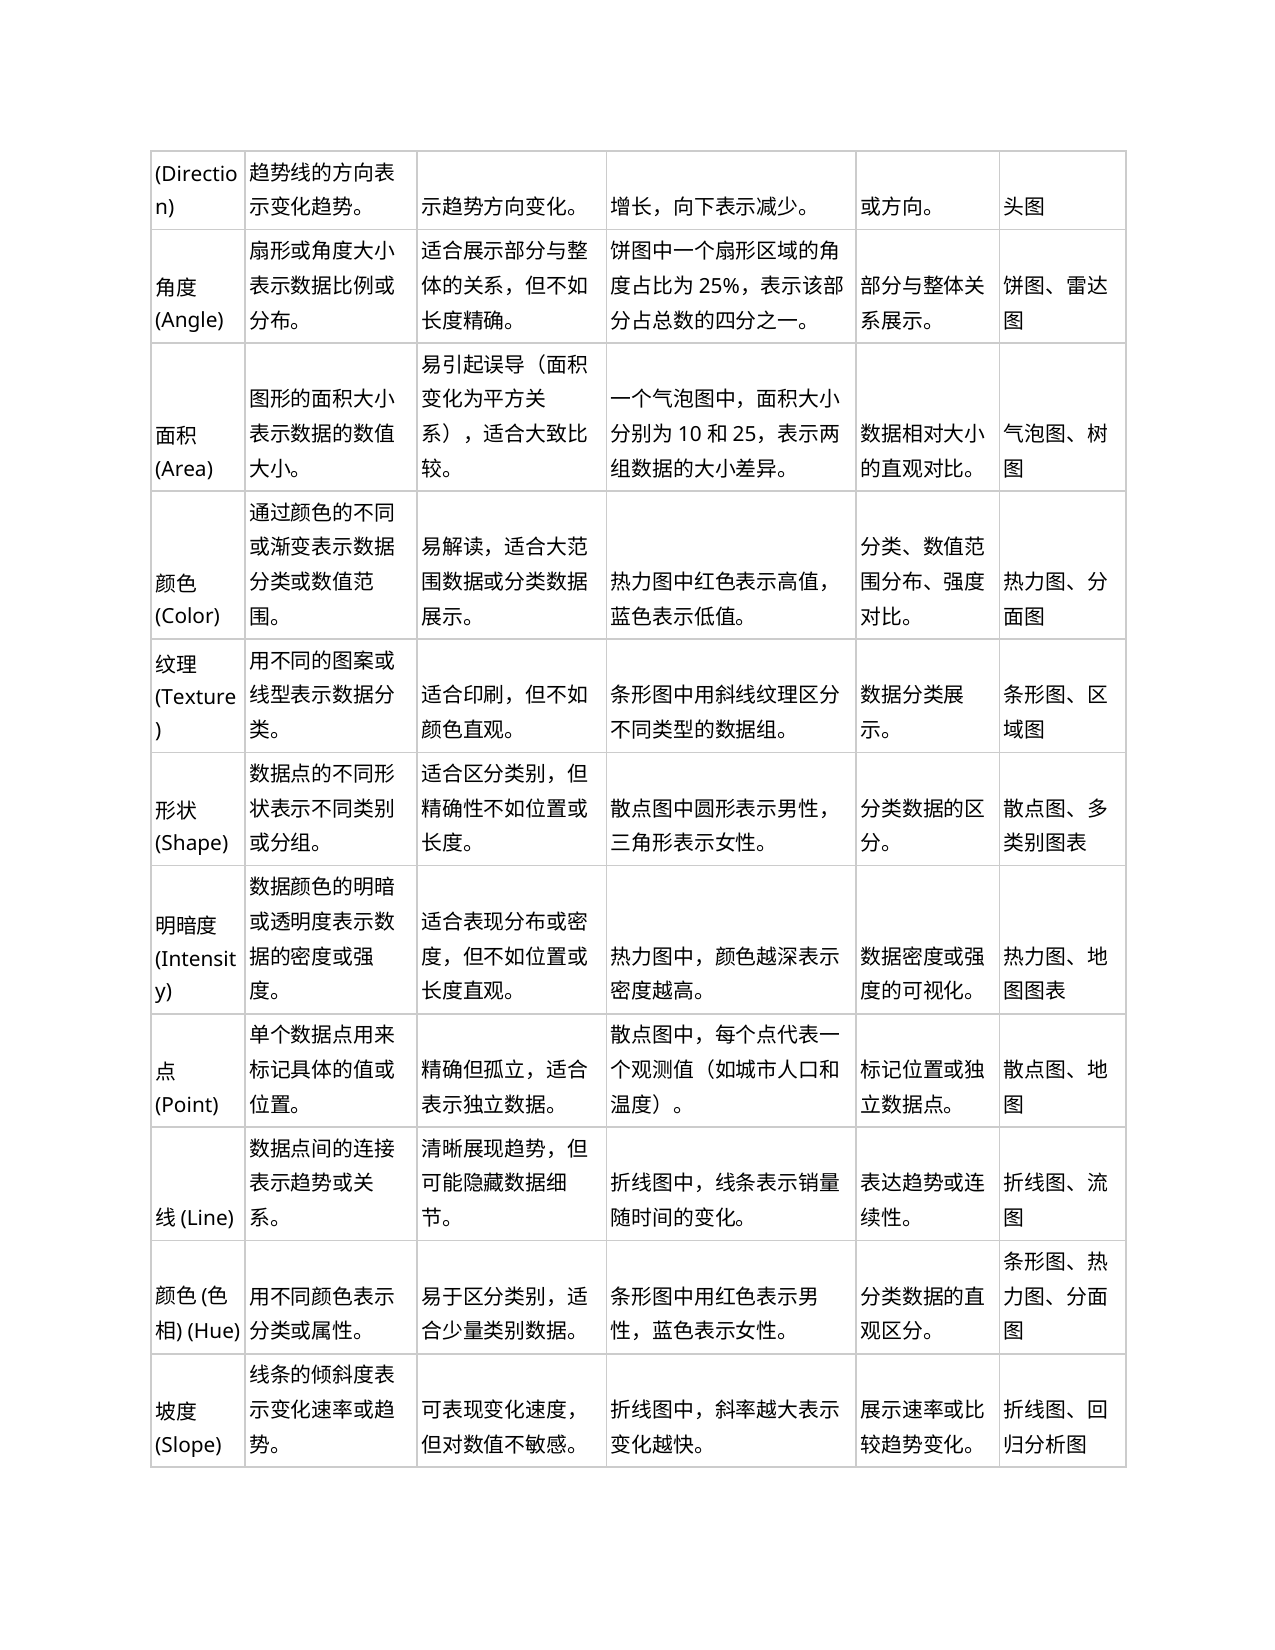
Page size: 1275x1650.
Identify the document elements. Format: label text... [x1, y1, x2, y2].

table_cell 扇形或角度大小表示数据比例或分布。 [246, 230, 416, 342]
table_cell 气泡图、树图 [1000, 344, 1125, 490]
table_cell 单个数据点用来标记具体的值或位置。 [246, 1015, 416, 1126]
table_cell 表达趋势或连续性。 [857, 1128, 999, 1239]
table_cell 折线图、回归分析图 [1000, 1355, 1125, 1466]
table_cell 适合区分类别，但精确性不如位置或长度。 [418, 753, 606, 865]
table_cell 一个气泡图中，面积大小分别为 10 和 25，表示两组数据的大小差异。 [607, 344, 855, 490]
table_cell 数据颜色的明暗或透明度表示数据的密度或强度。 [246, 866, 416, 1013]
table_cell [246, 152, 416, 229]
table_cell 易于区分类别，适合少量类别数据。 [418, 1241, 606, 1353]
table_cell 颜色 (色相) (Hue) [152, 1241, 244, 1353]
table_cell 饼图中一个扇形区域的角度占比为 25%，表示该部分占总数的四分之一。 [607, 230, 855, 342]
table_cell 展示速率或比较趋势变化。 [857, 1355, 999, 1466]
table_cell 折线图、箭头图 [1000, 152, 1125, 229]
table_cell 适合印刷，但不如颜色直观。 [418, 640, 606, 751]
table_cell 颜色 (Color) [152, 492, 244, 638]
table_cell 纹理 (Texture) [152, 640, 244, 751]
table_cell 散点图中圆形表示男性，三角形表示女性。 [607, 753, 855, 865]
table_cell 条形图中用红色表示男性，蓝色表示女性。 [607, 1241, 855, 1353]
table_cell 标记位置或独立数据点。 [857, 1015, 999, 1126]
table_cell 用不同的图案或线型表示数据分类。 [246, 640, 416, 751]
table_cell 部分与整体关系展示。 [857, 230, 999, 342]
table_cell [607, 152, 855, 229]
table_cell 热力图、地图图表 [1000, 866, 1125, 1013]
table_cell 清晰展现趋势，但可能隐藏数据细节。 [418, 1128, 606, 1239]
table_cell 清晰度高，适合展示趋势方向变化。 [418, 152, 606, 229]
table_cell 精确但孤立，适合表示独立数据。 [418, 1015, 606, 1126]
table_cell 数据密度或强度的可视化。 [857, 866, 999, 1013]
table_cell 数据点间的连接表示趋势或关系。 [246, 1128, 416, 1239]
table_cell 适合展示部分与整体的关系，但不如长度精确。 [418, 230, 606, 342]
table_cell 散点图中，每个点代表一个观测值（如城市人口和温度）。 [607, 1015, 855, 1126]
table_cell 明暗度 (Intensity) [152, 866, 244, 1013]
table_cell 角度 (Angle) [152, 230, 244, 342]
table_cell 可表现变化速度，但对数值不敏感。 [418, 1355, 606, 1466]
table_cell 方向 (Direction) [152, 152, 244, 229]
table_cell 易引起误导（面积变化为平方关系），适合大致比较。 [418, 344, 606, 490]
table_cell 用不同颜色表示分类或属性。 [246, 1241, 416, 1353]
table_cell 图形的面积大小表示数据的数值大小。 [246, 344, 416, 490]
table_cell 热力图、分面图 [1000, 492, 1125, 638]
table_cell 数据分类展示。 [857, 640, 999, 751]
table_cell 展示变化趋势或方向。 [857, 152, 999, 229]
table_cell 热力图中，颜色越深表示密度越高。 [607, 866, 855, 1013]
table_cell 数据点的不同形状表示不同类别或分组。 [246, 753, 416, 865]
table_cell 易解读，适合大范围数据或分类数据展示。 [418, 492, 606, 638]
table_cell 数据相对大小的直观对比。 [857, 344, 999, 490]
table_cell 线 (Line) [152, 1128, 244, 1239]
table_cell 面积 (Area) [152, 344, 244, 490]
table_cell 线条的倾斜度表示变化速率或趋势。 [246, 1355, 416, 1466]
table_cell 散点图、多类别图表 [1000, 753, 1125, 865]
table_cell 分类数据的区分。 [857, 753, 999, 865]
table_cell 条形图中用斜线纹理区分不同类型的数据组。 [607, 640, 855, 751]
table_cell 折线图、流图 [1000, 1128, 1125, 1239]
table_cell 分类、数值范围分布、强度对比。 [857, 492, 999, 638]
table_cell 通过颜色的不同或渐变表示数据分类或数值范围。 [246, 492, 416, 638]
table_cell 点 (Point) [152, 1015, 244, 1126]
table_cell 折线图中，线条表示销量随时间的变化。 [607, 1128, 855, 1239]
table_cell 形状 (Shape) [152, 753, 244, 865]
table_cell 散点图、地图 [1000, 1015, 1125, 1126]
table_cell 折线图中，斜率越大表示变化越快。 [607, 1355, 855, 1466]
table_cell 坡度 (Slope) [152, 1355, 244, 1466]
table_cell 饼图、雷达图 [1000, 230, 1125, 342]
table_cell 条形图、热力图、分面图 [1000, 1241, 1125, 1353]
table_cell 适合表现分布或密度，但不如位置或长度直观。 [418, 866, 606, 1013]
table_cell 热力图中红色表示高值，蓝色表示低值。 [607, 492, 855, 638]
table_cell 分类数据的直观区分。 [857, 1241, 999, 1353]
table_cell 条形图、区域图 [1000, 640, 1125, 751]
